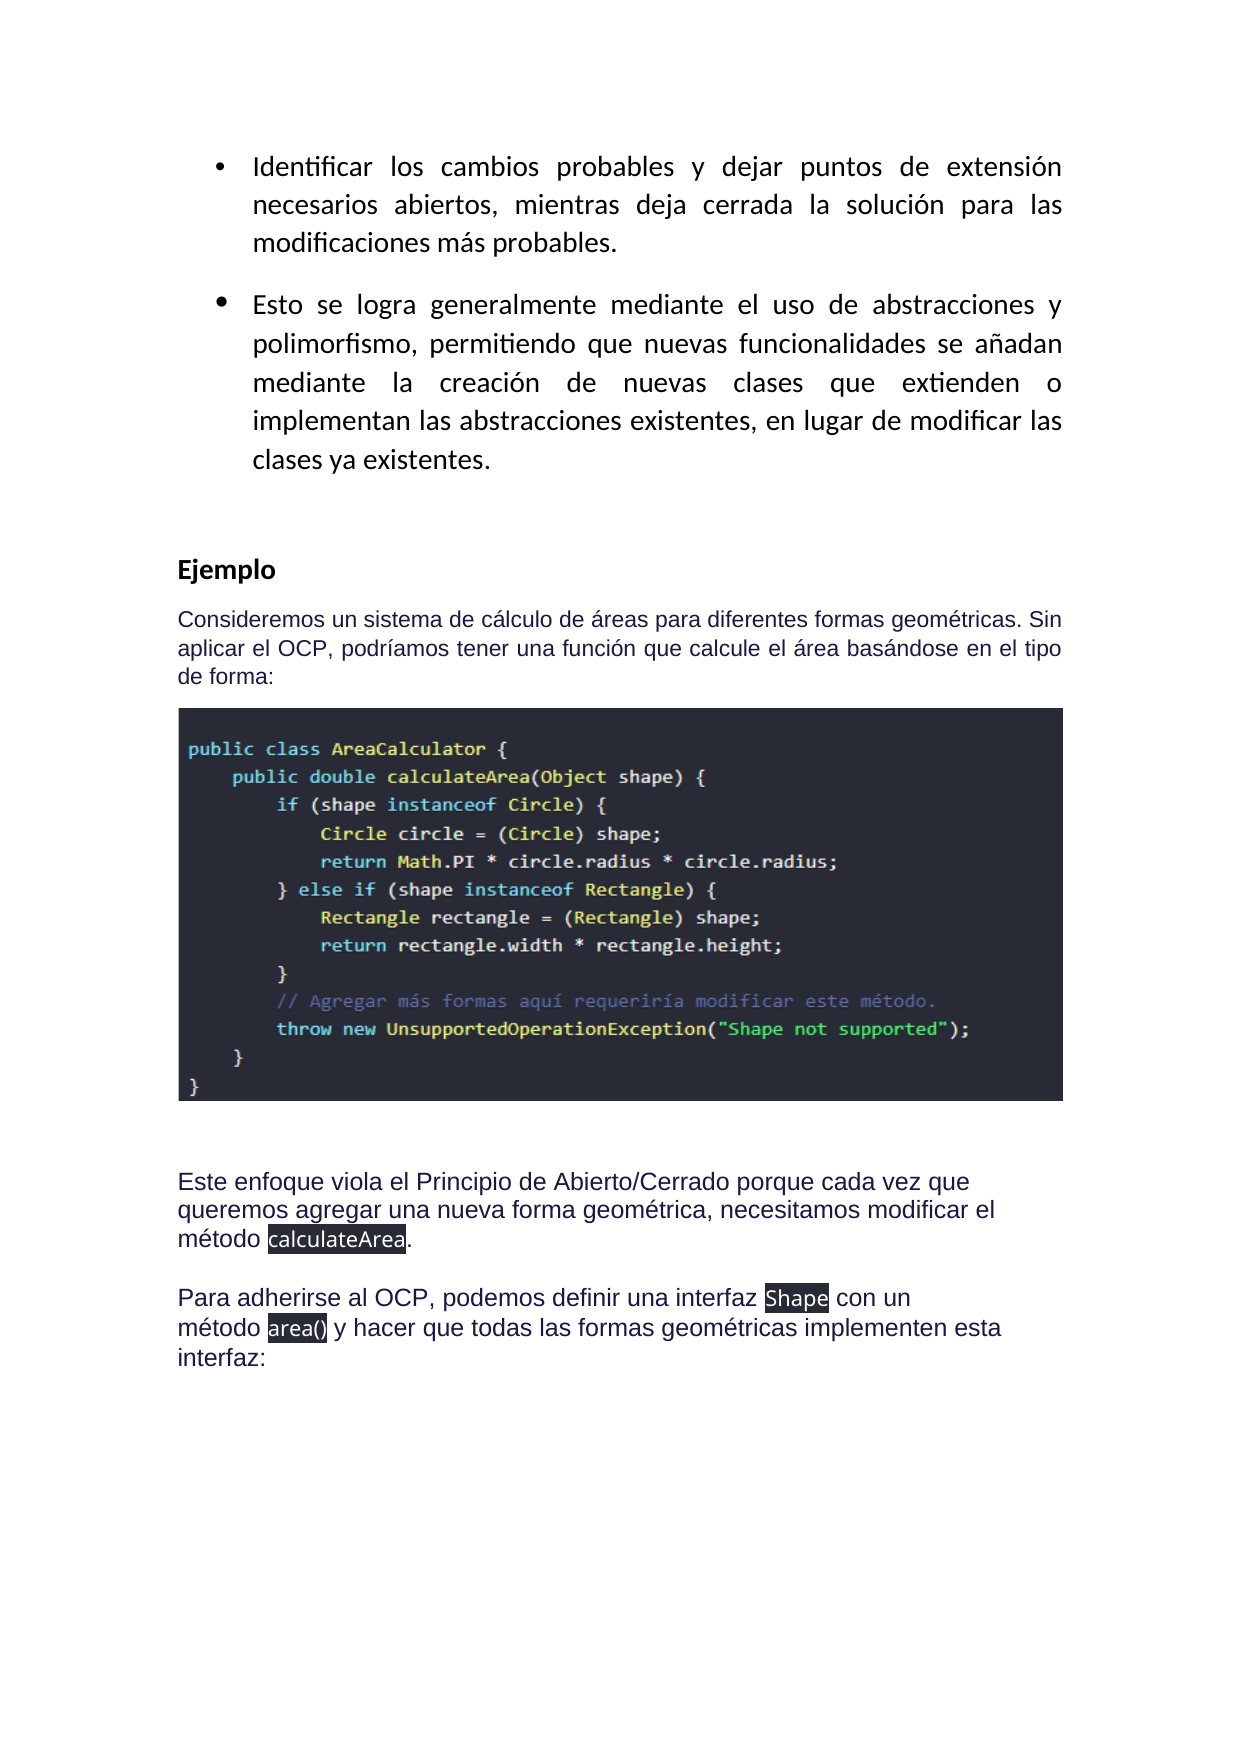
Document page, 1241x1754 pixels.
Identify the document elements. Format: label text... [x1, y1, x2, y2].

list Esto se logra generalmente mediante el uso de abstracciones y polimorfismo, permitiendo que nuevas funcionalidades se añadan mediante la creación de nuevas clases que extienden o implementan las abstracciones existentes, en lugar de modificar las clases ya existentes. [215, 279, 1063, 476]
picture [178, 708, 1063, 1101]
text Ejemplo [177, 551, 1063, 587]
text Este enfoque viola el Principio de Abierto/Cerrado porque cada vez que queremos agregar una nueva forma geométrica, necesitamos modificar el método calculateArea. [177, 1167, 1063, 1254]
text Para adherirse al OCP, podemos definir una interfaz Shape con un método area() y hacer que todas las formas geométricas implementen esta interfaz: [177, 1283, 1063, 1371]
text Consideremos un sistema de cálculo de áreas para diferentes formas geométricas. Sin aplicar el OCP, podríamos tener una función que calcule el área basándose en el tipo de forma: [177, 661, 1063, 689]
list Identificar los cambios probables y dejar puntos de extensión necesarios abiertos, mientras deja cerrada la solución para las modificaciones más probables. [215, 148, 1063, 260]
